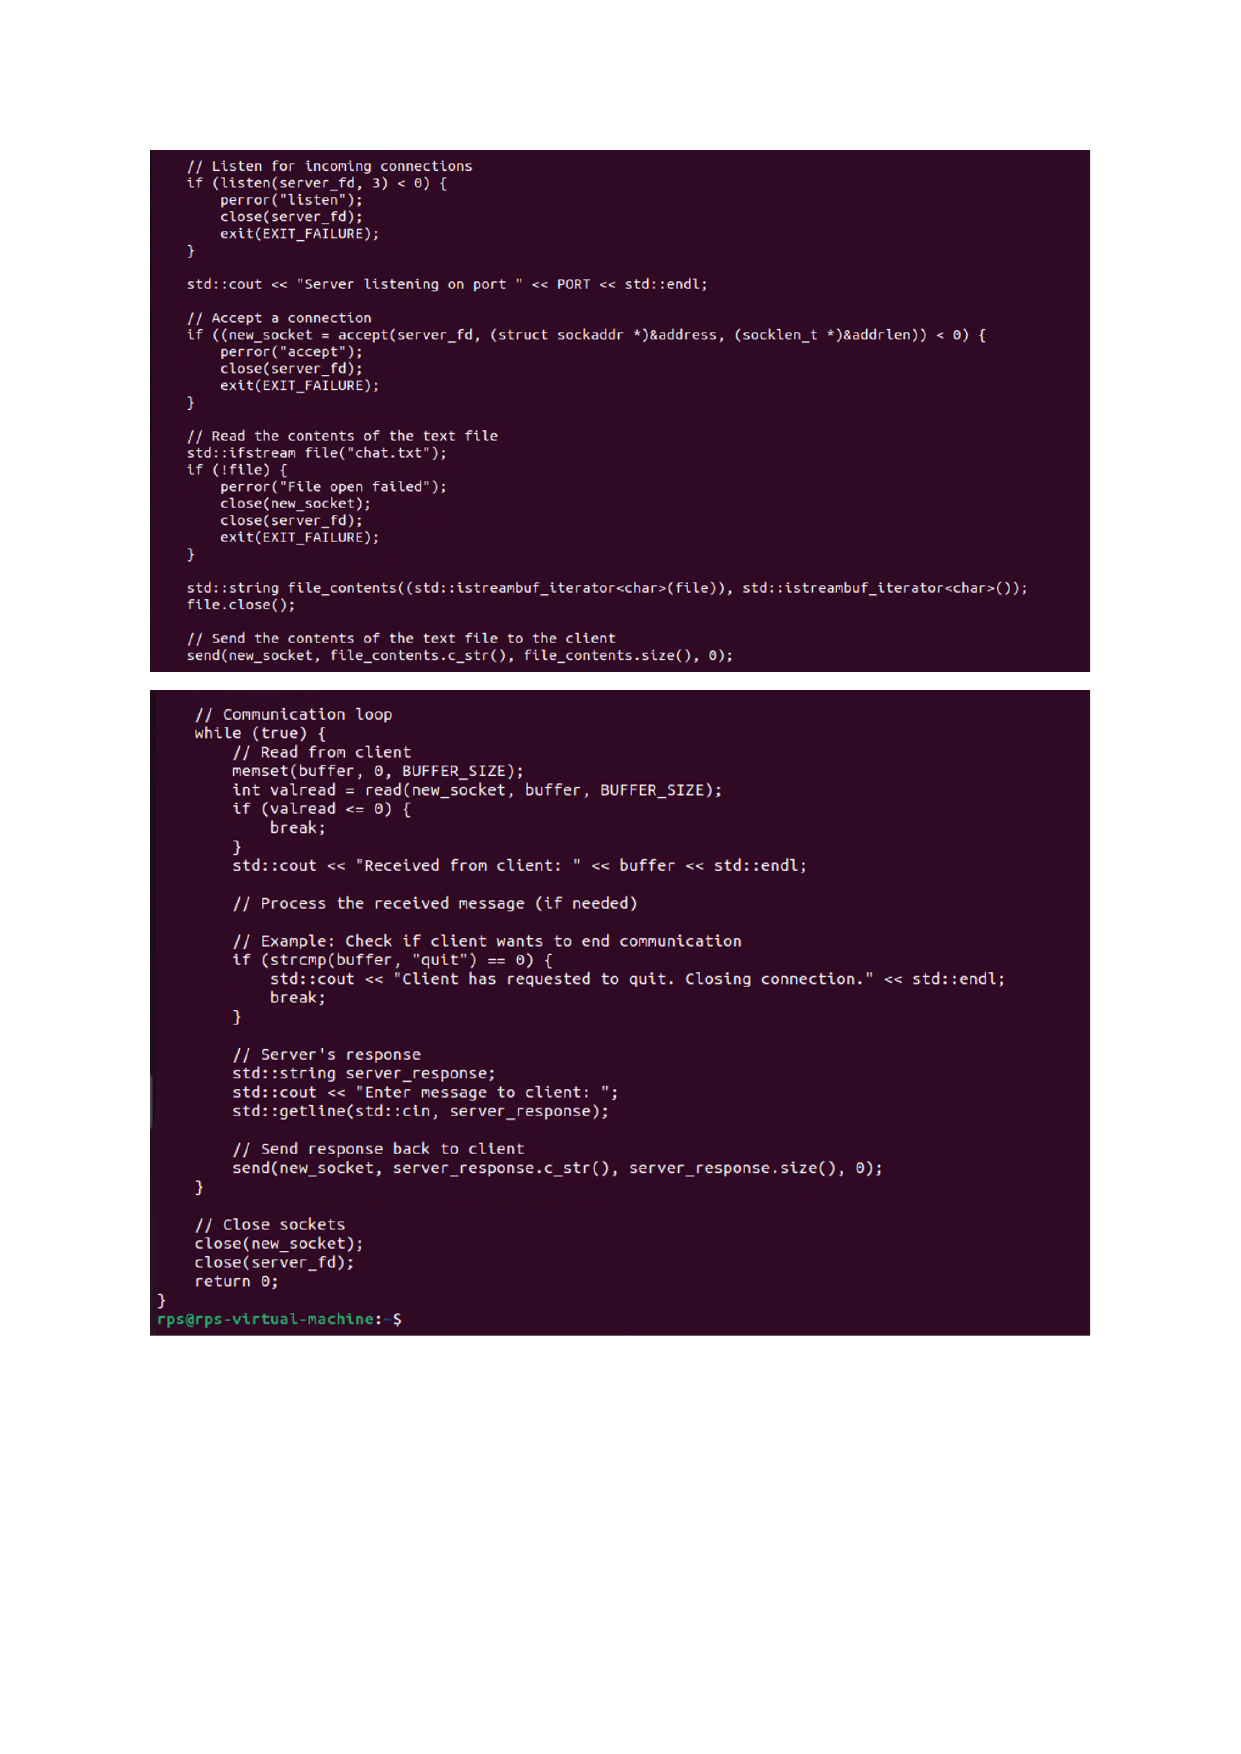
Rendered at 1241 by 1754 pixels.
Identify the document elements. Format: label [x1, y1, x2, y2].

picture [150, 150, 1091, 672]
picture [150, 690, 1091, 1336]
